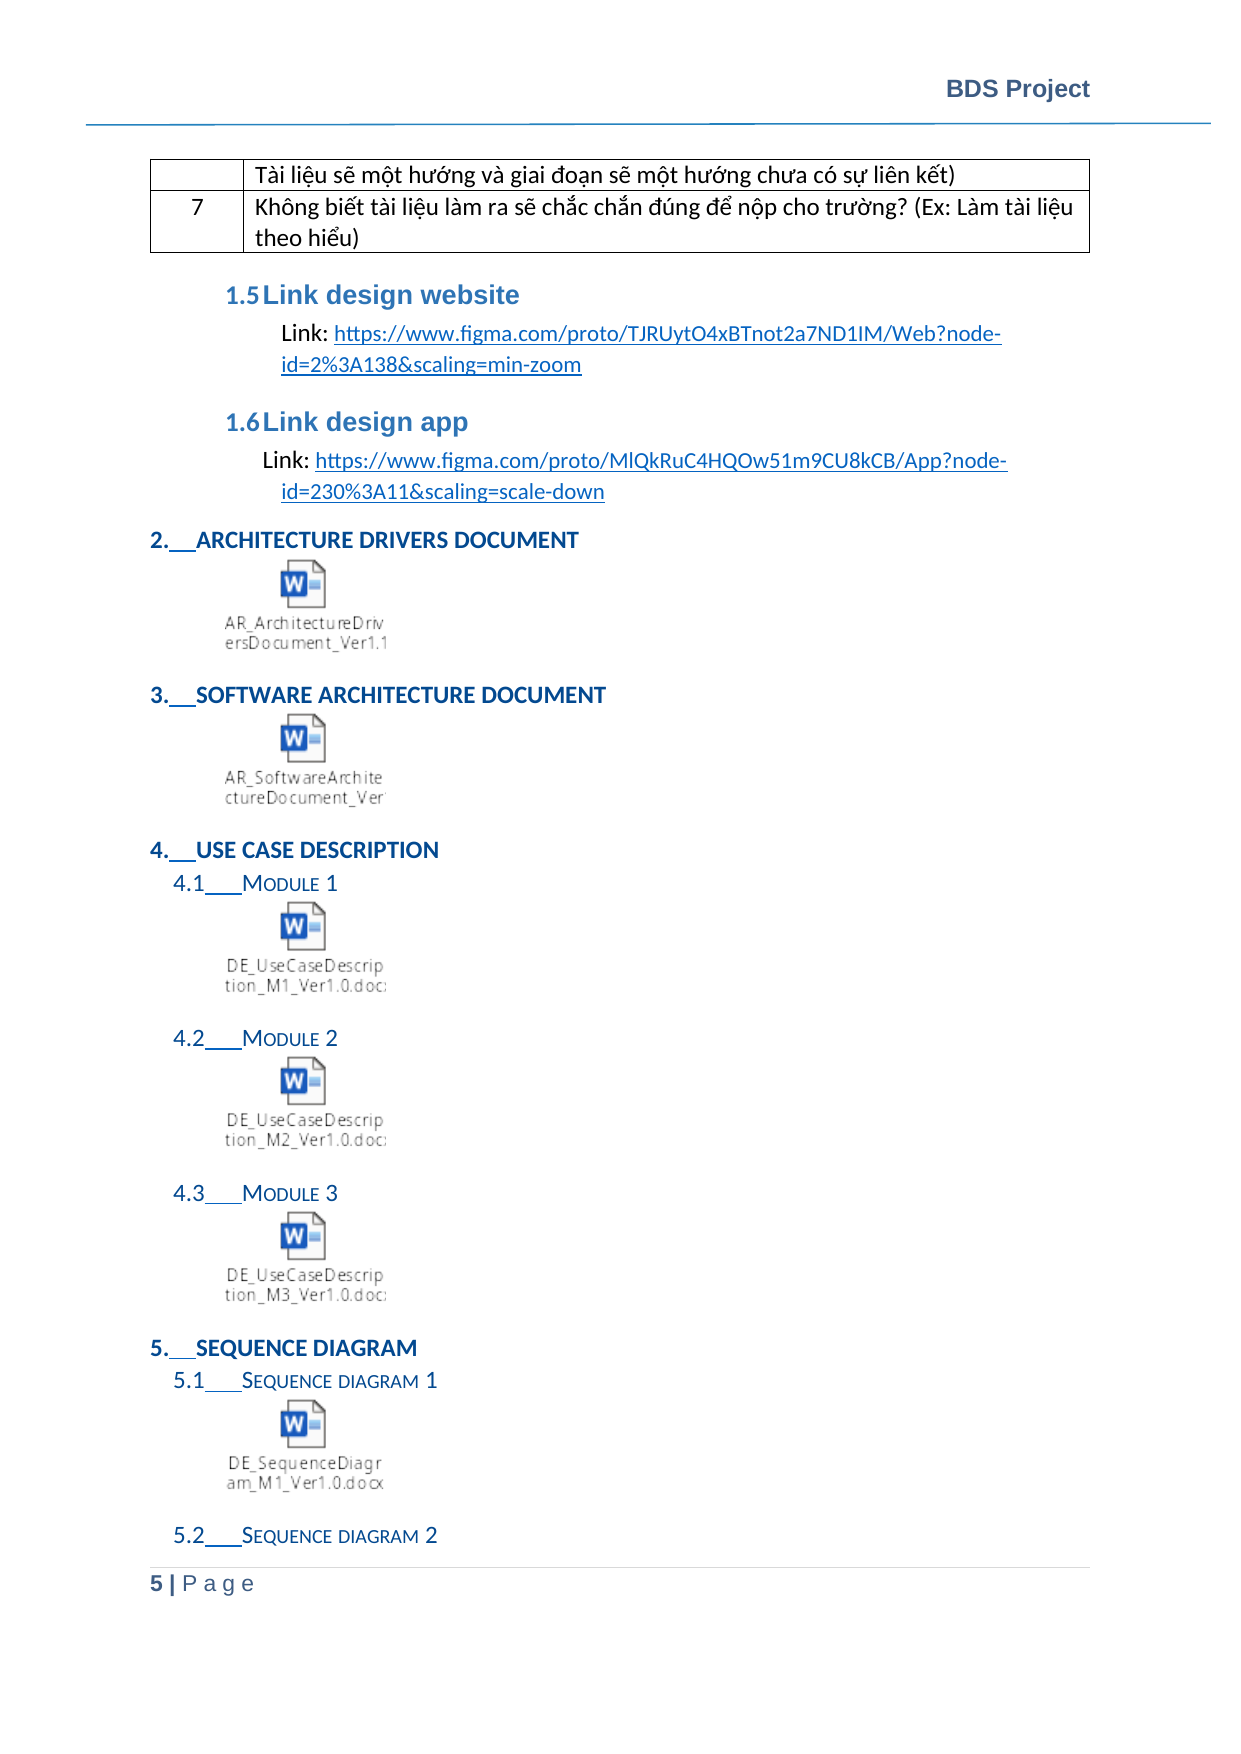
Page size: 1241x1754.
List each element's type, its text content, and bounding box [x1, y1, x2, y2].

text 3. Software Architecture Document [150, 679, 1090, 710]
text 4.2 Module 2 [173, 1022, 1090, 1052]
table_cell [244, 160, 1089, 190]
text 2. Architecture Drivers Document [150, 524, 1090, 555]
text 5. Sequence Diagram [150, 1332, 1090, 1362]
text Link: https://www.figma.com/proto/TJRUytO4xBTnot2a7ND1IM/Web?node-id=2%3A138&scaling=min-zoom [281, 317, 1090, 378]
subtitle Link design app [225, 405, 1090, 438]
text 4. Use Case description [150, 834, 1090, 864]
subtitle Link design website [225, 278, 1090, 311]
text 5.1 Sequence diagram 1 [173, 1364, 1090, 1395]
text 4.3 Module 3 [173, 1177, 1090, 1207]
text Link: https://www.figma.com/proto/MlQkRuC4HQOw51m9CU8kCB/App?node-id=230%3A11&scaling=scale-down [262, 445, 1090, 505]
table_cell 6 [151, 160, 243, 190]
table_cell Không biết tài liệu làm ra sẽ chắc chắn đúng để nộp cho trường? (Ex: Làm tài liệu theo hiểu) [244, 191, 1089, 252]
text 4.1 Module 1 [173, 867, 1090, 897]
table_cell 7 [151, 191, 243, 252]
text 5.2 Sequence diagram 2 [173, 1519, 1090, 1550]
